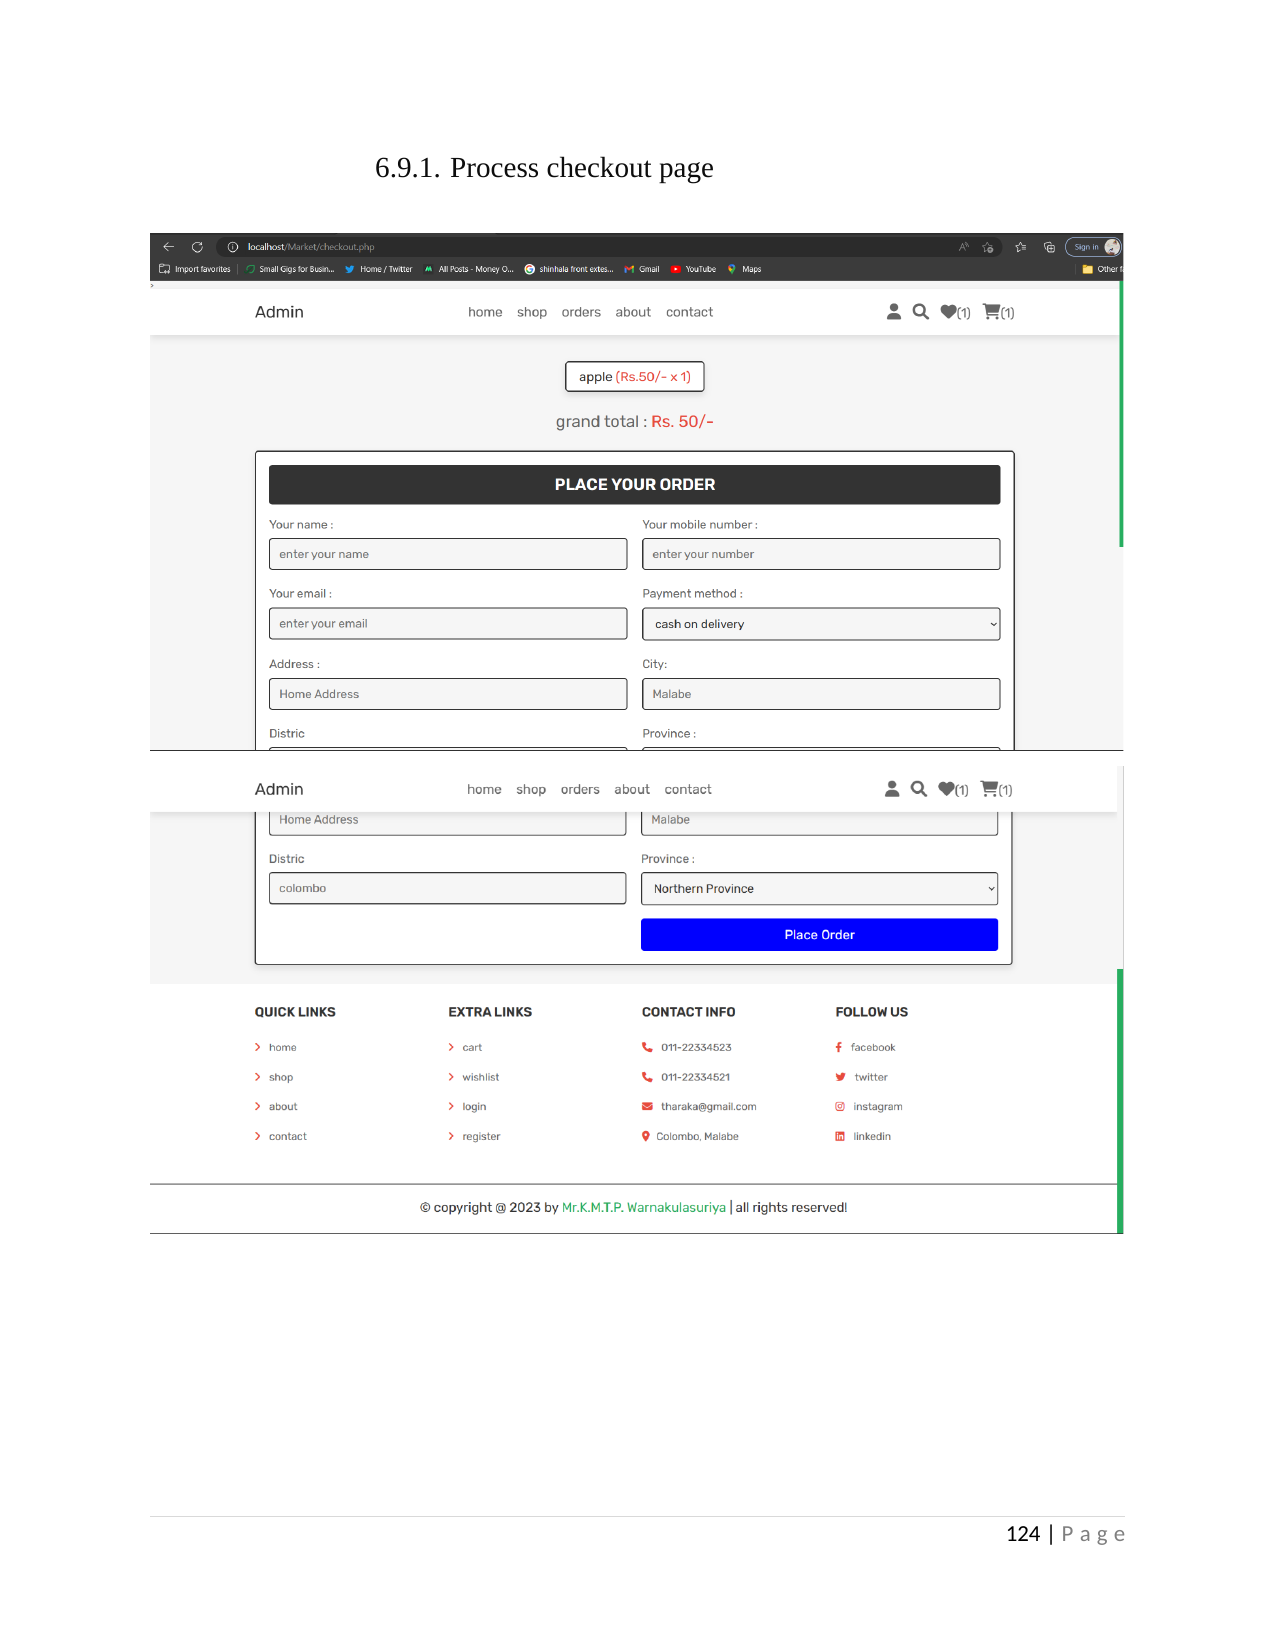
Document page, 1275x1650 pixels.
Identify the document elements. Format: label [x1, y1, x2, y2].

picture [150, 233, 1124, 751]
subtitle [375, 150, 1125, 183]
picture [150, 766, 1124, 1234]
